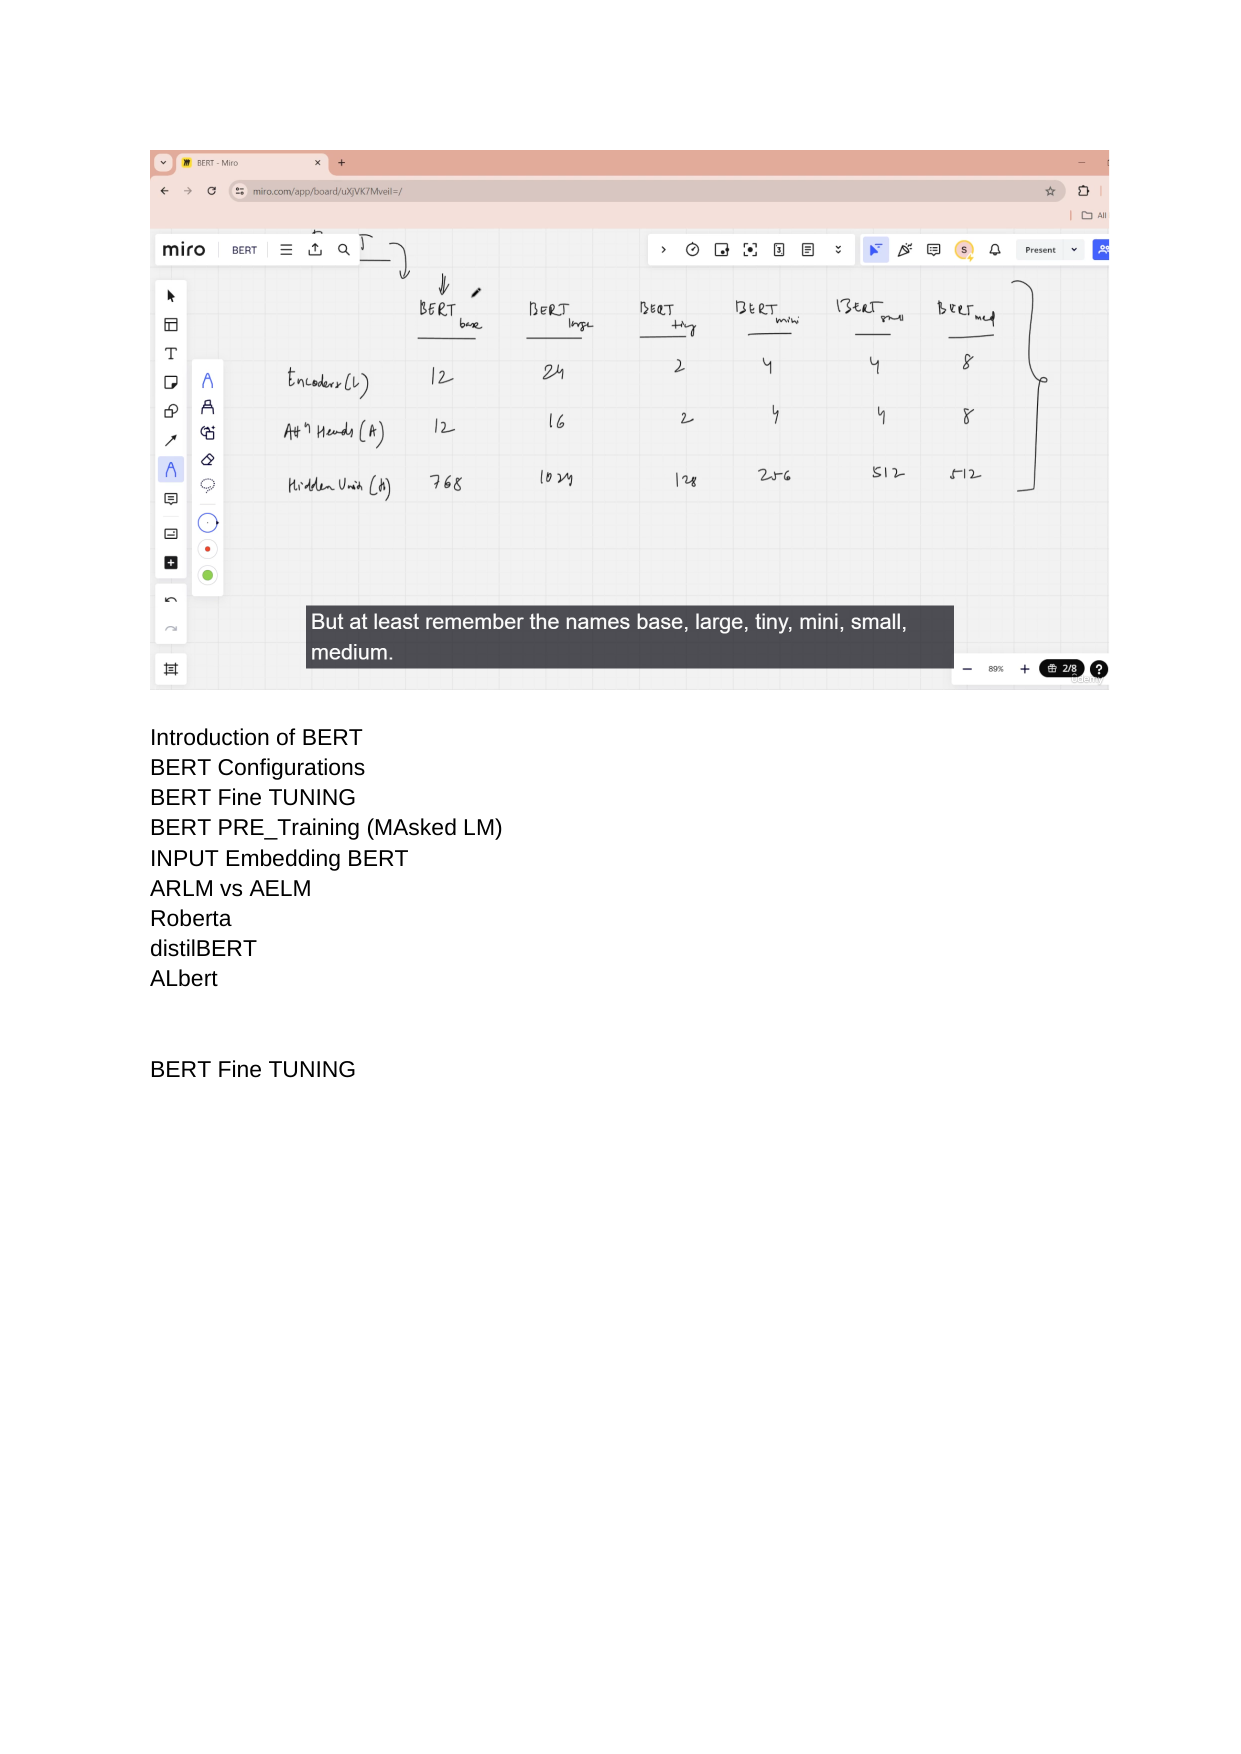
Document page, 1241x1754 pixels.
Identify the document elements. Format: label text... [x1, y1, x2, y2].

text Roberta [150, 905, 1109, 931]
text distilBERT [150, 935, 1109, 961]
text BERT Fine TUNING BERT PRE_Training (MAsked LM) [150, 784, 1109, 841]
text INPUT Embedding BERT [150, 844, 1109, 871]
text Introduction of BERT [150, 724, 1109, 750]
text BERT Fine TUNING [150, 1056, 1109, 1082]
text ARLM vs AELM [150, 875, 1109, 901]
picture [150, 150, 1110, 690]
text BERT Configurations [150, 754, 1109, 780]
text ALbert [150, 965, 1109, 992]
